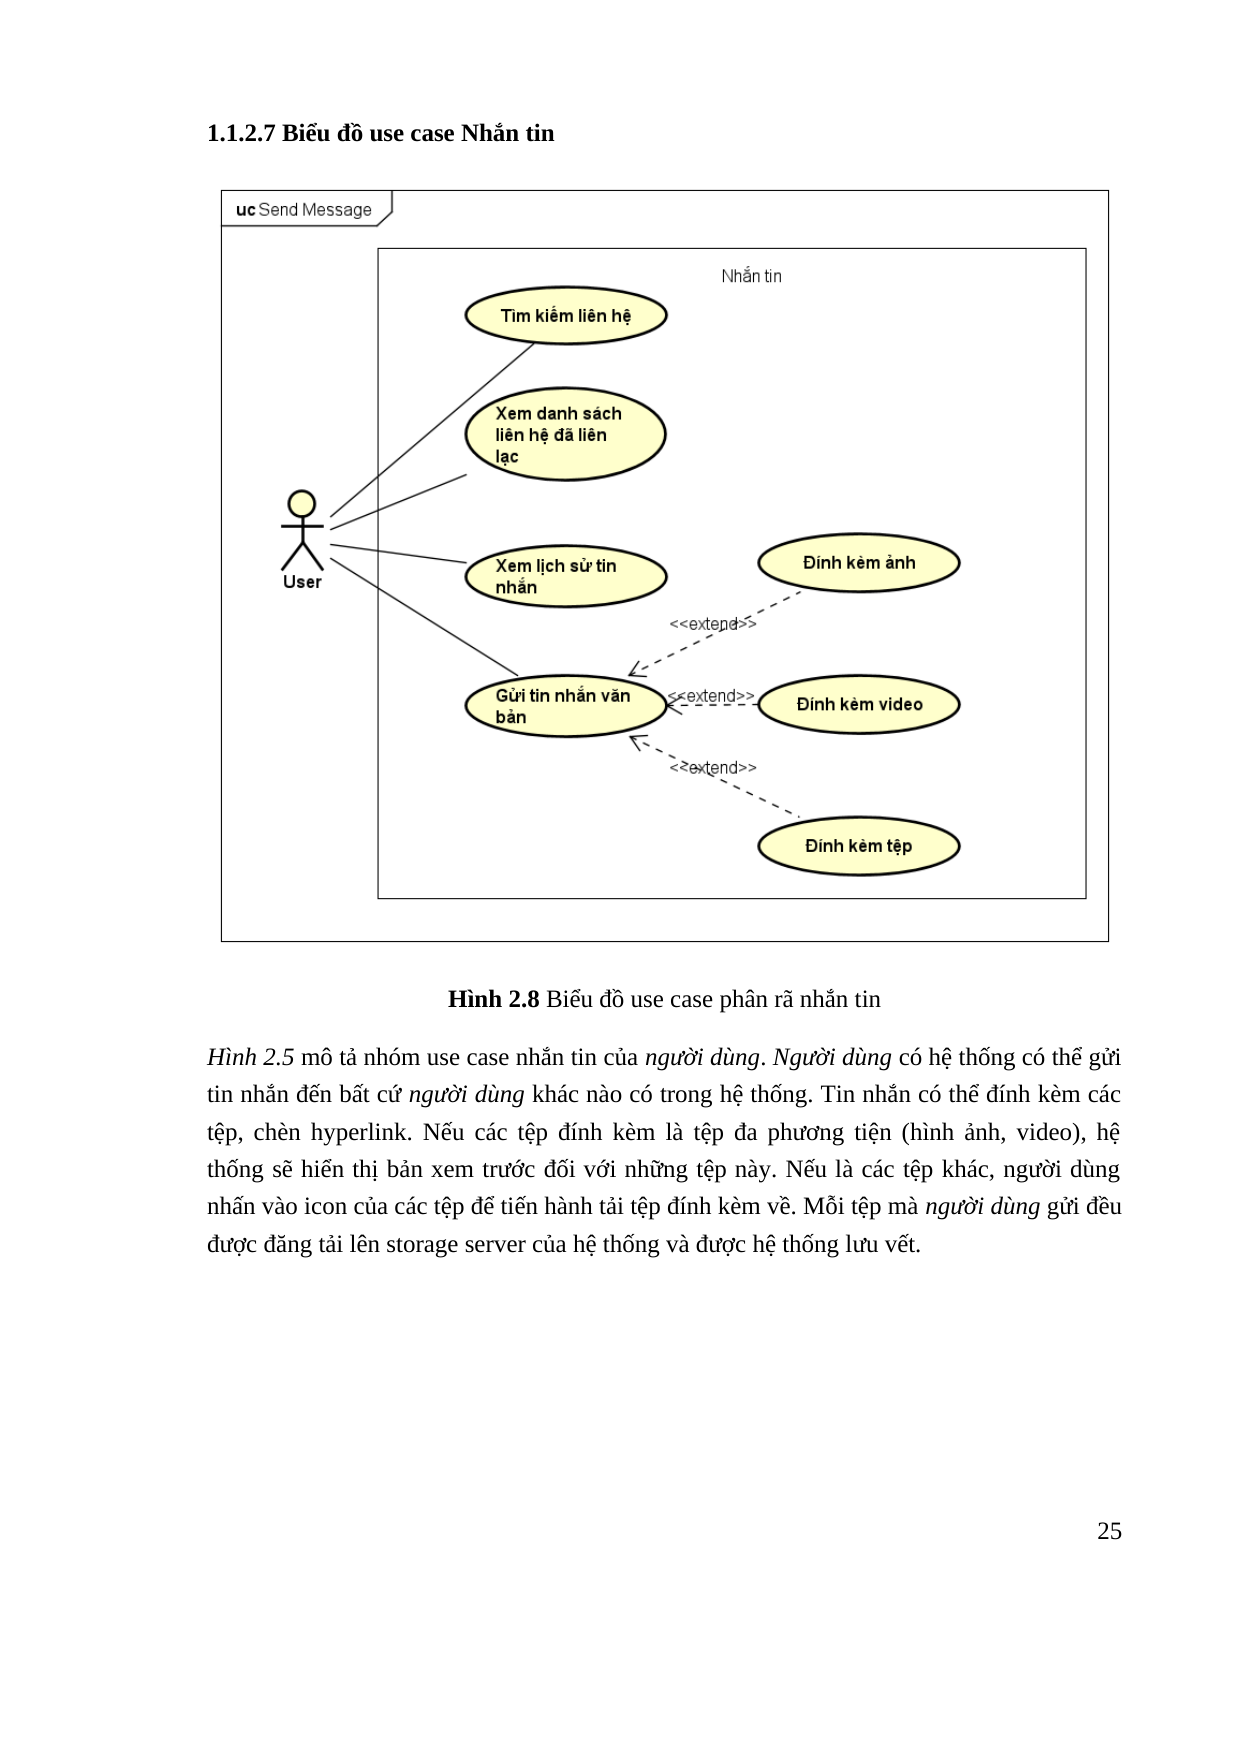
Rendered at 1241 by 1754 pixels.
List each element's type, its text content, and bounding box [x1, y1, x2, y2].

picture [207, 176, 1122, 955]
text Hình 2.8 Biểu đồ use case phân rã nhắn tin [207, 984, 1122, 1013]
subtitle Biểu đồ use case Nhắn tin [207, 118, 1122, 147]
text Hình 2.5 mô tả nhóm use case nhắn tin của người dùng. Người dùng có hệ thống có thể gửi tin nhắn đến bất cứ người dùng khác nào có trong hệ thống. Tin nhắn có thể đính kèm các tệp, chèn hyperlink. Nếu các tệp đính kèm là tệp đa phương tiện (hình ảnh, video), hệ thống sẽ hiển thị bản xem trước đối với những tệp này. Nếu là các tệp khác, người dùng nhấn vào icon của các tệp để tiến hành tải tệp đính kèm về. Mỗi tệp mà người dùng gửi đều được đăng tải lên storage server của hệ thống và được hệ thống lưu vết. [207, 1042, 1122, 1257]
